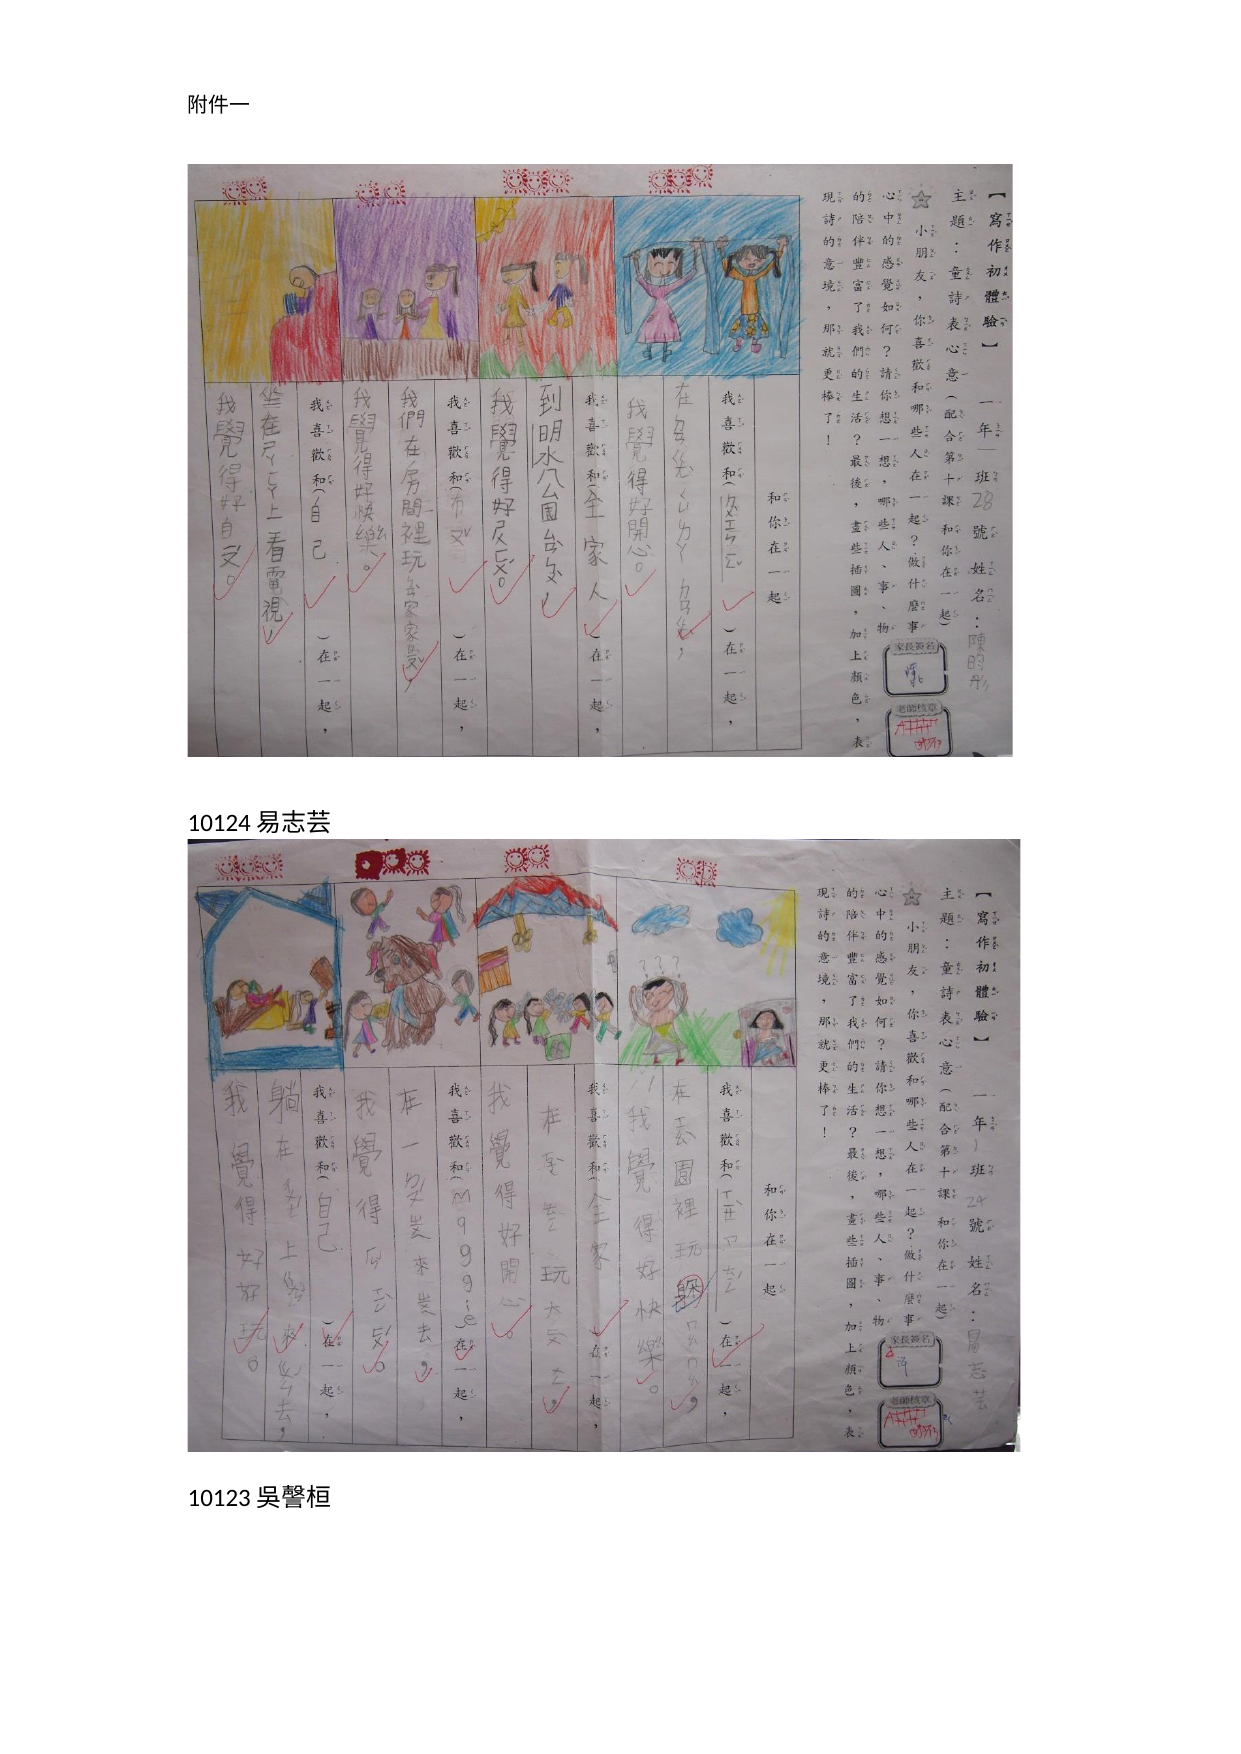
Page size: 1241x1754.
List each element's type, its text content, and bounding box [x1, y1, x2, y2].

text 10123吳謦桓 [187, 1477, 1053, 1514]
text 10124易志芸 [187, 802, 1053, 839]
picture [187, 839, 1021, 1452]
picture [187, 164, 1013, 757]
